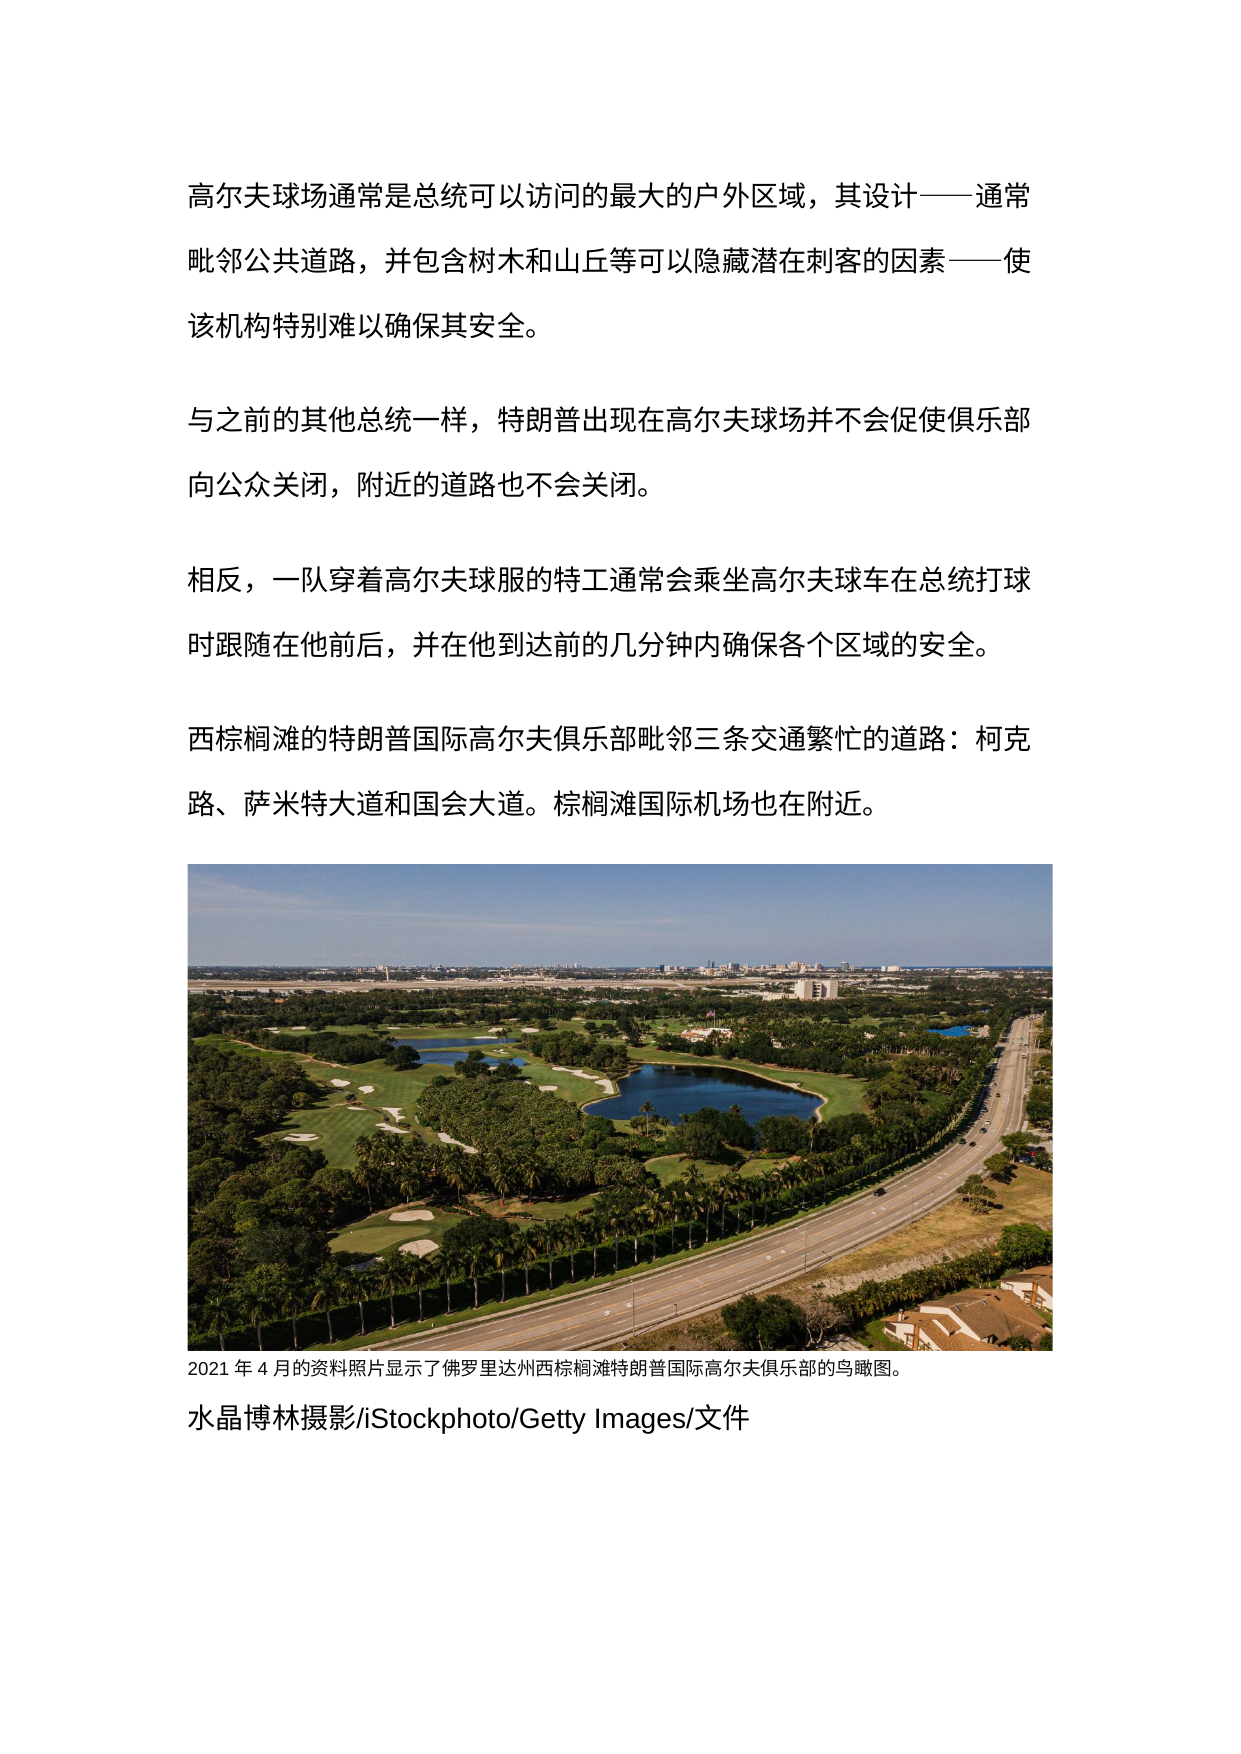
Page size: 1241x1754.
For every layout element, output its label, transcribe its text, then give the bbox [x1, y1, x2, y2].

text 相反，一队穿着高尔夫球服的特工通常会乘坐高尔夫球车在总统打球时跟随在他前后，并在他到达前的几分钟内确保各个区域的安全。 [187, 545, 1053, 675]
picture [187, 864, 1053, 1351]
text 水晶博林摄影/iStockphoto/Getty Images/文件 [187, 1384, 1053, 1449]
text 高尔夫球场通常是总统可以访问的最大的户外区域，其设计——通常毗邻公共道路，并包含树木和山丘等可以隐藏潜在刺客的因素——使该机构特别难以确保其安全。 [187, 162, 1053, 357]
text 2021 年 4 月的资料照片显示了佛罗里达州西棕榈滩特朗普国际高尔夫俱乐部的鸟瞰图。 [187, 1351, 1053, 1384]
text 西棕榈滩的特朗普国际高尔夫俱乐部毗邻三条交通繁忙的道路：柯克路、萨米特大道和国会大道。棕榈滩国际机场也在附近。 [187, 704, 1053, 834]
text 与之前的其他总统一样，特朗普出现在高尔夫球场并不会促使俱乐部向公众关闭，附近的道路也不会关闭。 [187, 386, 1053, 516]
